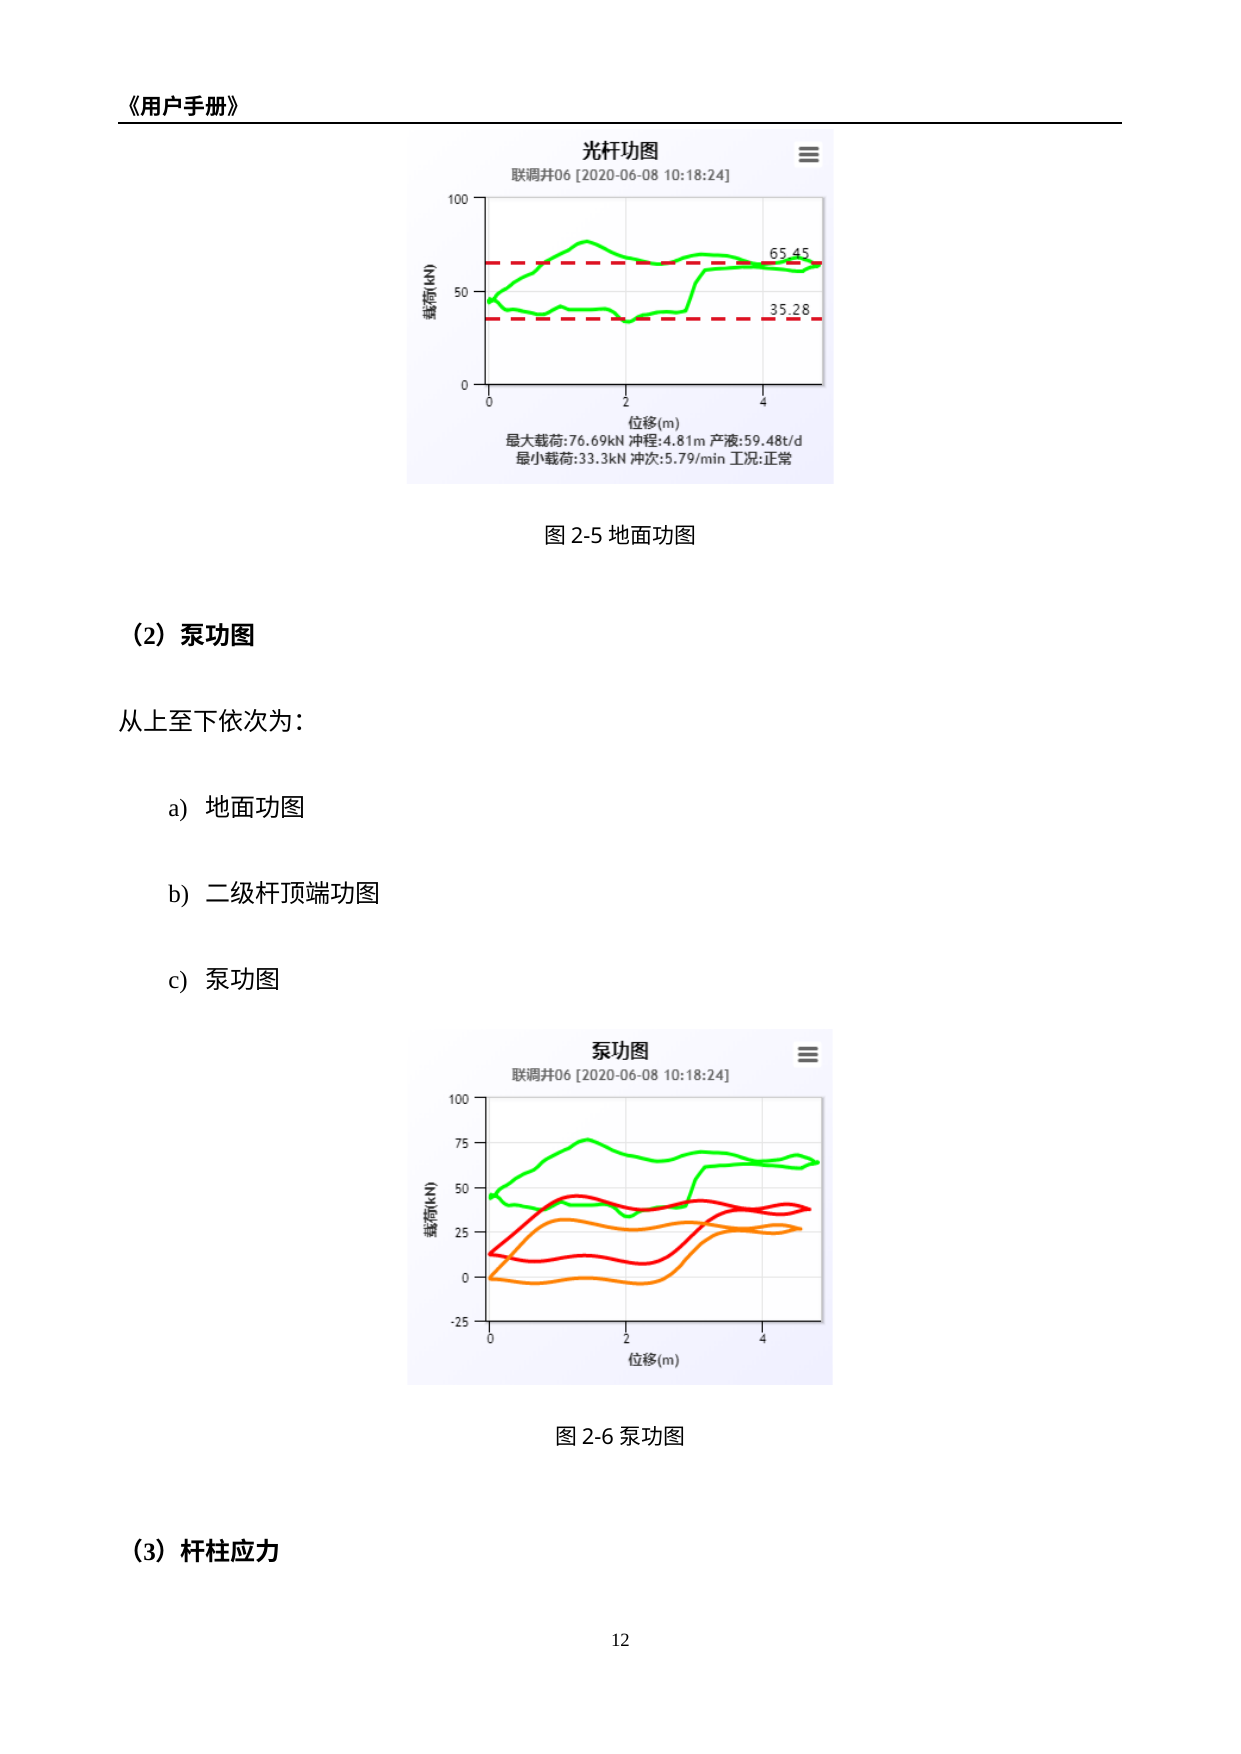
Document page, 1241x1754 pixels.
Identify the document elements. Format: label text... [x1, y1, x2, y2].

text （3）杆柱应力 [118, 1516, 1122, 1584]
text 从上至下依次为： [118, 686, 1122, 753]
list 二级杆顶端功图 [118, 858, 1122, 926]
list 地面功图 [118, 772, 1122, 839]
list 泵功图 [118, 944, 1122, 1012]
text 图2-6 泵功图 [118, 1418, 1122, 1452]
picture [406, 129, 834, 484]
text （2）泵功图 [118, 599, 1122, 667]
text 图2-5 地面功图 [118, 517, 1122, 551]
picture [407, 1029, 833, 1385]
